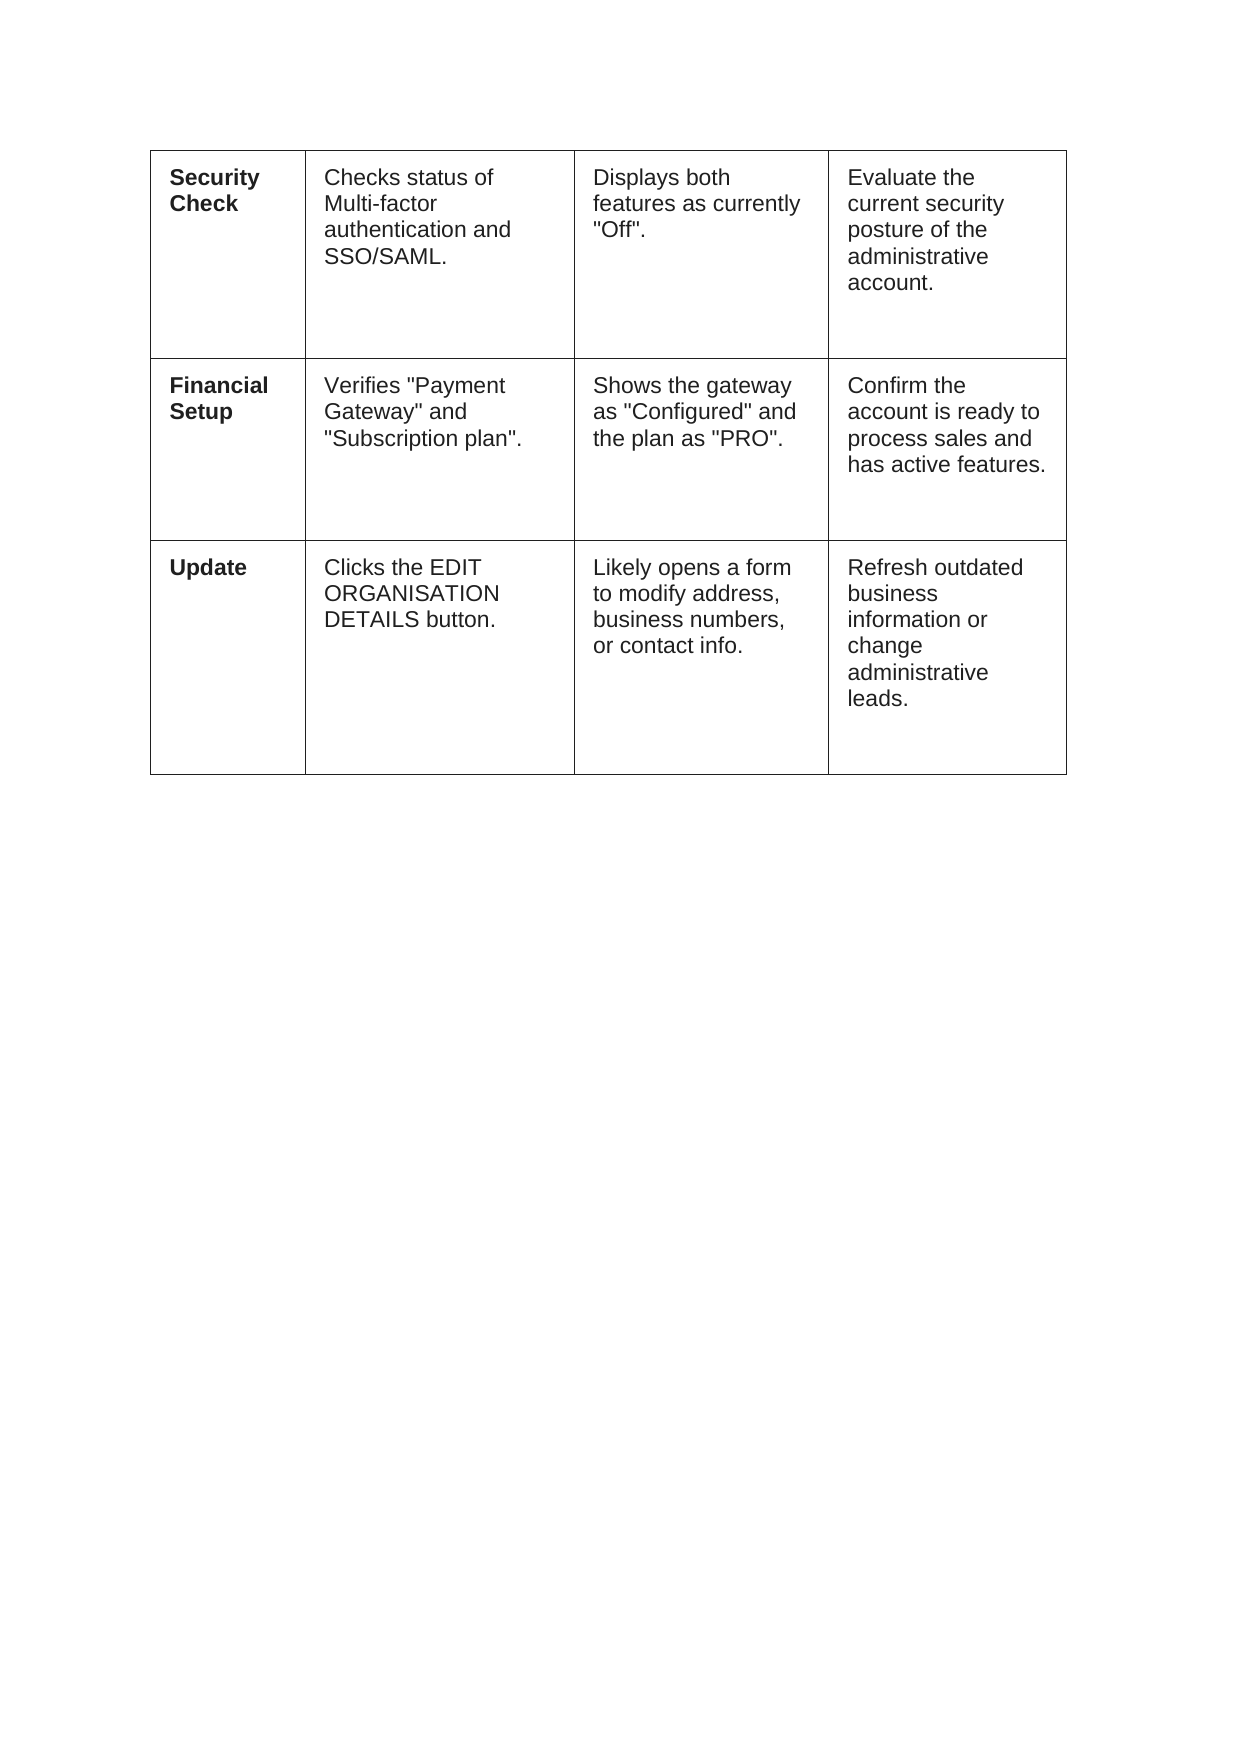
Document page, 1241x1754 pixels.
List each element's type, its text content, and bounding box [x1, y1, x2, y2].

table_cell Security Check [151, 151, 305, 358]
table_cell Likely opens a form to modify address, business numbers, or contact info. [575, 541, 828, 774]
table_cell Shows the gateway as "Configured" and the plan as "PRO". [575, 359, 828, 540]
table_cell Financial Setup [151, 359, 305, 540]
table_cell Displays both features as currently "Off". [575, 151, 828, 358]
table_cell Update [151, 541, 305, 774]
table_cell Checks status of Multi-factor authentication and SSO/SAML. [306, 151, 574, 358]
table_cell Confirm the account is ready to process sales and has active features. [829, 359, 1066, 540]
table_cell Refresh outdated business information or change administrative leads. [829, 541, 1066, 774]
table_cell Verifies "Payment Gateway" and "Subscription plan". [306, 359, 574, 540]
table_cell Clicks the EDIT ORGANISATION DETAILS button. [306, 541, 574, 774]
table_cell Evaluate the current security posture of the administrative account. [829, 151, 1066, 358]
